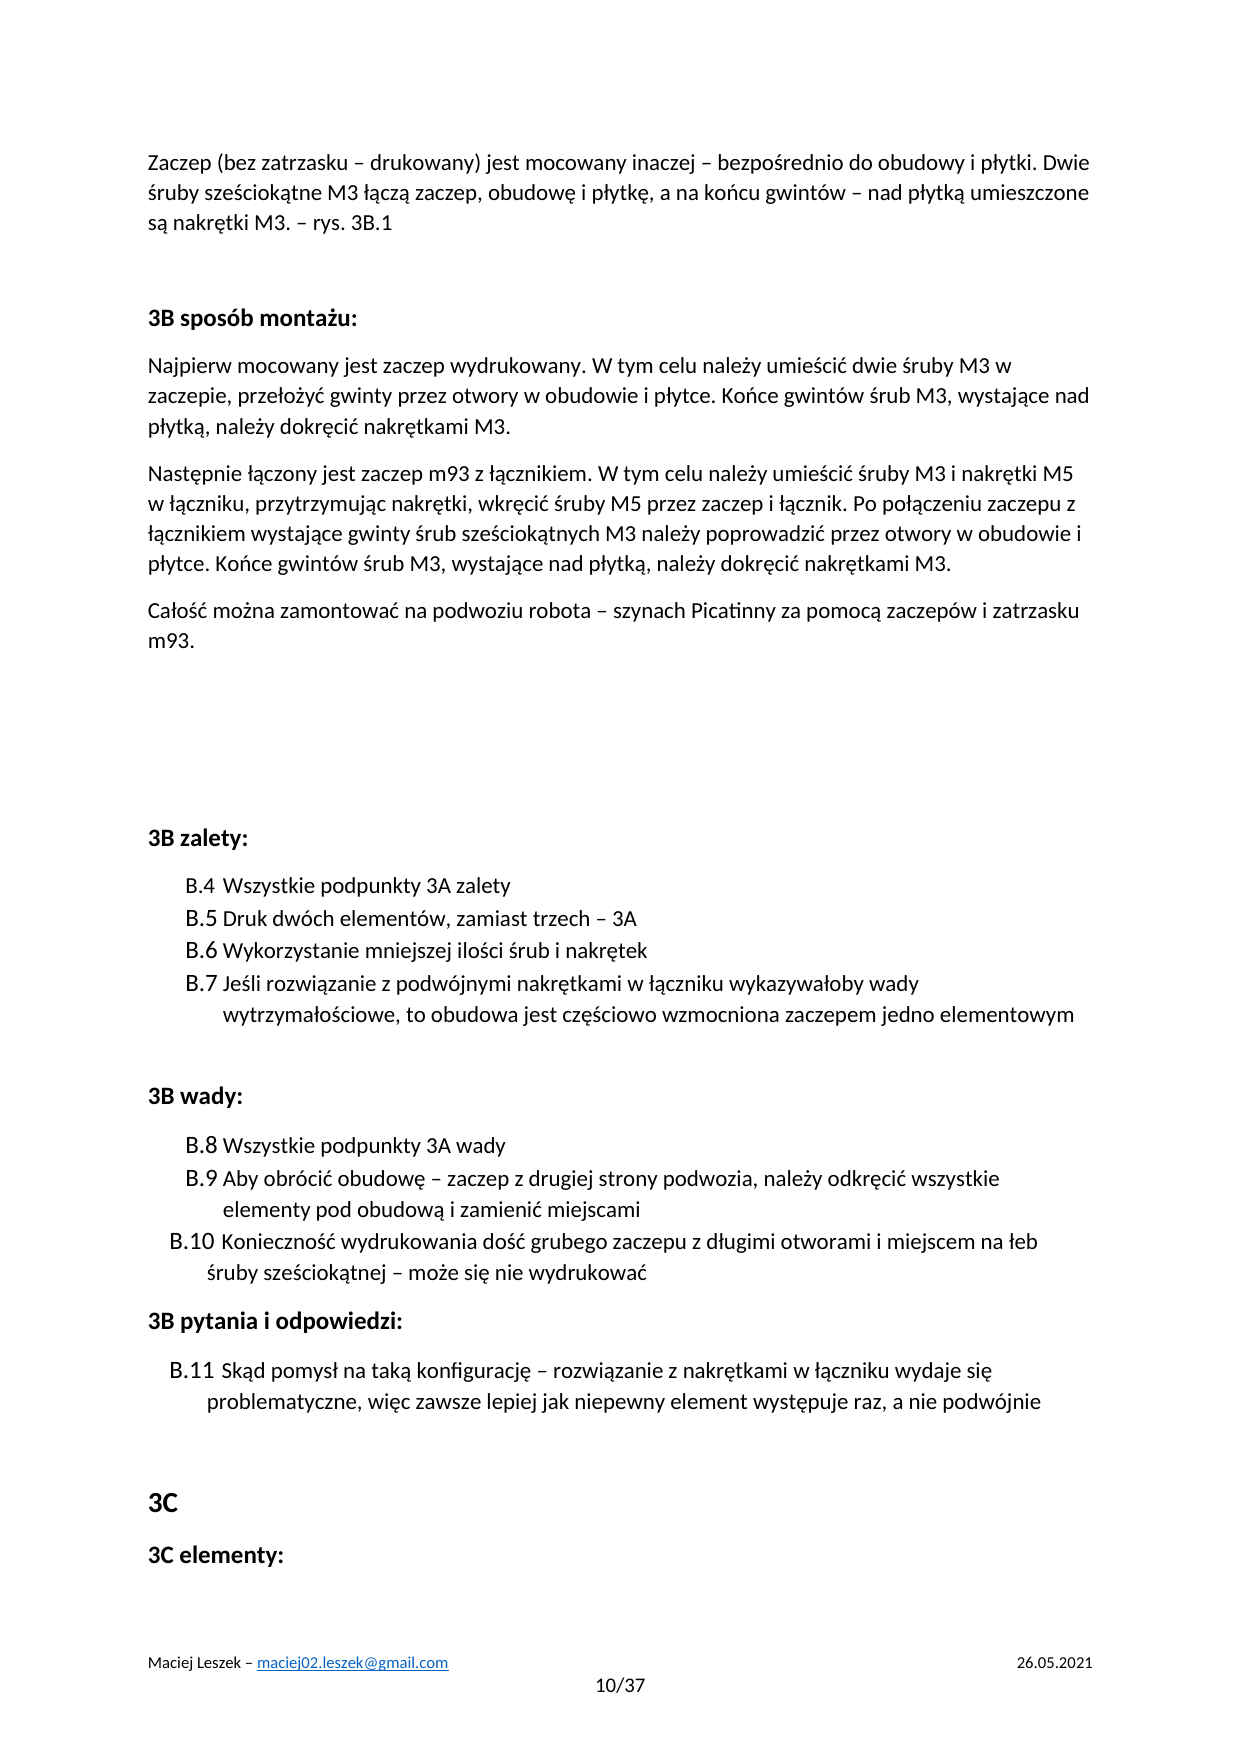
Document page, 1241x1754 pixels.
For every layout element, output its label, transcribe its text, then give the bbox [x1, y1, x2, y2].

text Najpierw mocowany jest zaczep wydrukowany. W tym celu należy umieścić dwie śruby M3 w zaczepie, przełożyć gwinty przez otwory w obudowie i płytce. Końce gwintów śrub M3, wystające nad płytką, należy dokręcić nakrętkami M3. [148, 351, 1093, 440]
list Jeśli rozwiązanie z podwójnymi nakrętkami w łączniku wykazywałoby wady wytrzymałościowe, to obudowa jest częściowo wzmocniona zaczepem jedno elementowym [185, 968, 1093, 1028]
list Aby obrócić obudowę – zaczep z drugiej strony podwozia, należy odkręcić wszystkie elementy pod obudową i zamienić miejscami [185, 1163, 1093, 1223]
text 3C elementy: [148, 1539, 1093, 1569]
text 3B pytania i odpowiedzi: [148, 1305, 1093, 1336]
list Konieczność wydrukowania dość grubego zaczepu z długimi otworami i miejscem na łeb śruby sześciokątnej – może się nie wydrukować [169, 1226, 1093, 1286]
list Wykorzystanie mniejszej ilości śrub i nakrętek [185, 935, 1093, 965]
list Wszystkie podpunkty 3A zalety [185, 872, 1093, 899]
text 3C [148, 1484, 1093, 1519]
list Skąd pomysł na taką konfigurację – rozwiązanie z nakrętkami w łączniku wydaje się problematyczne, więc zawsze lepiej jak niepewny element występuje raz, a nie podwójnie [169, 1355, 1093, 1415]
list Wszystkie podpunkty 3A wady [185, 1130, 1093, 1160]
text 3B zalety: [148, 822, 1093, 852]
text Następnie łączony jest zaczep m93 z łącznikiem. W tym celu należy umieścić śruby M3 i nakrętki M5 w łączniku, przytrzymując nakrętki, wkręcić śruby M5 przez zaczep i łącznik. Po połączeniu zaczepu z łącznikiem wystające gwinty śrub sześciokątnych M3 należy poprowadzić przez otwory w obudowie i płytce. Końce gwintów śrub M3, wystające nad płytką, należy dokręcić nakrętkami M3. [148, 459, 1093, 577]
text Zaczep (bez zatrzasku – drukowany) jest mocowany inaczej – bezpośrednio do obudowy i płytki. Dwie śruby sześciokątne M3 łączą zaczep, obudowę i płytkę, a na końcu gwintów – nad płytką umieszczone są nakrętki M3. – rys. 3B.1 [148, 148, 1093, 236]
text 3B wady: [148, 1080, 1093, 1111]
list Druk dwóch elementów, zamiast trzech – 3A [185, 902, 1093, 932]
text 3B sposób montażu: [148, 302, 1093, 332]
text Całość można zamontować na podwoziu robota – szynach Picatinny za pomocą zaczepów i zatrzasku m93. [148, 596, 1093, 654]
